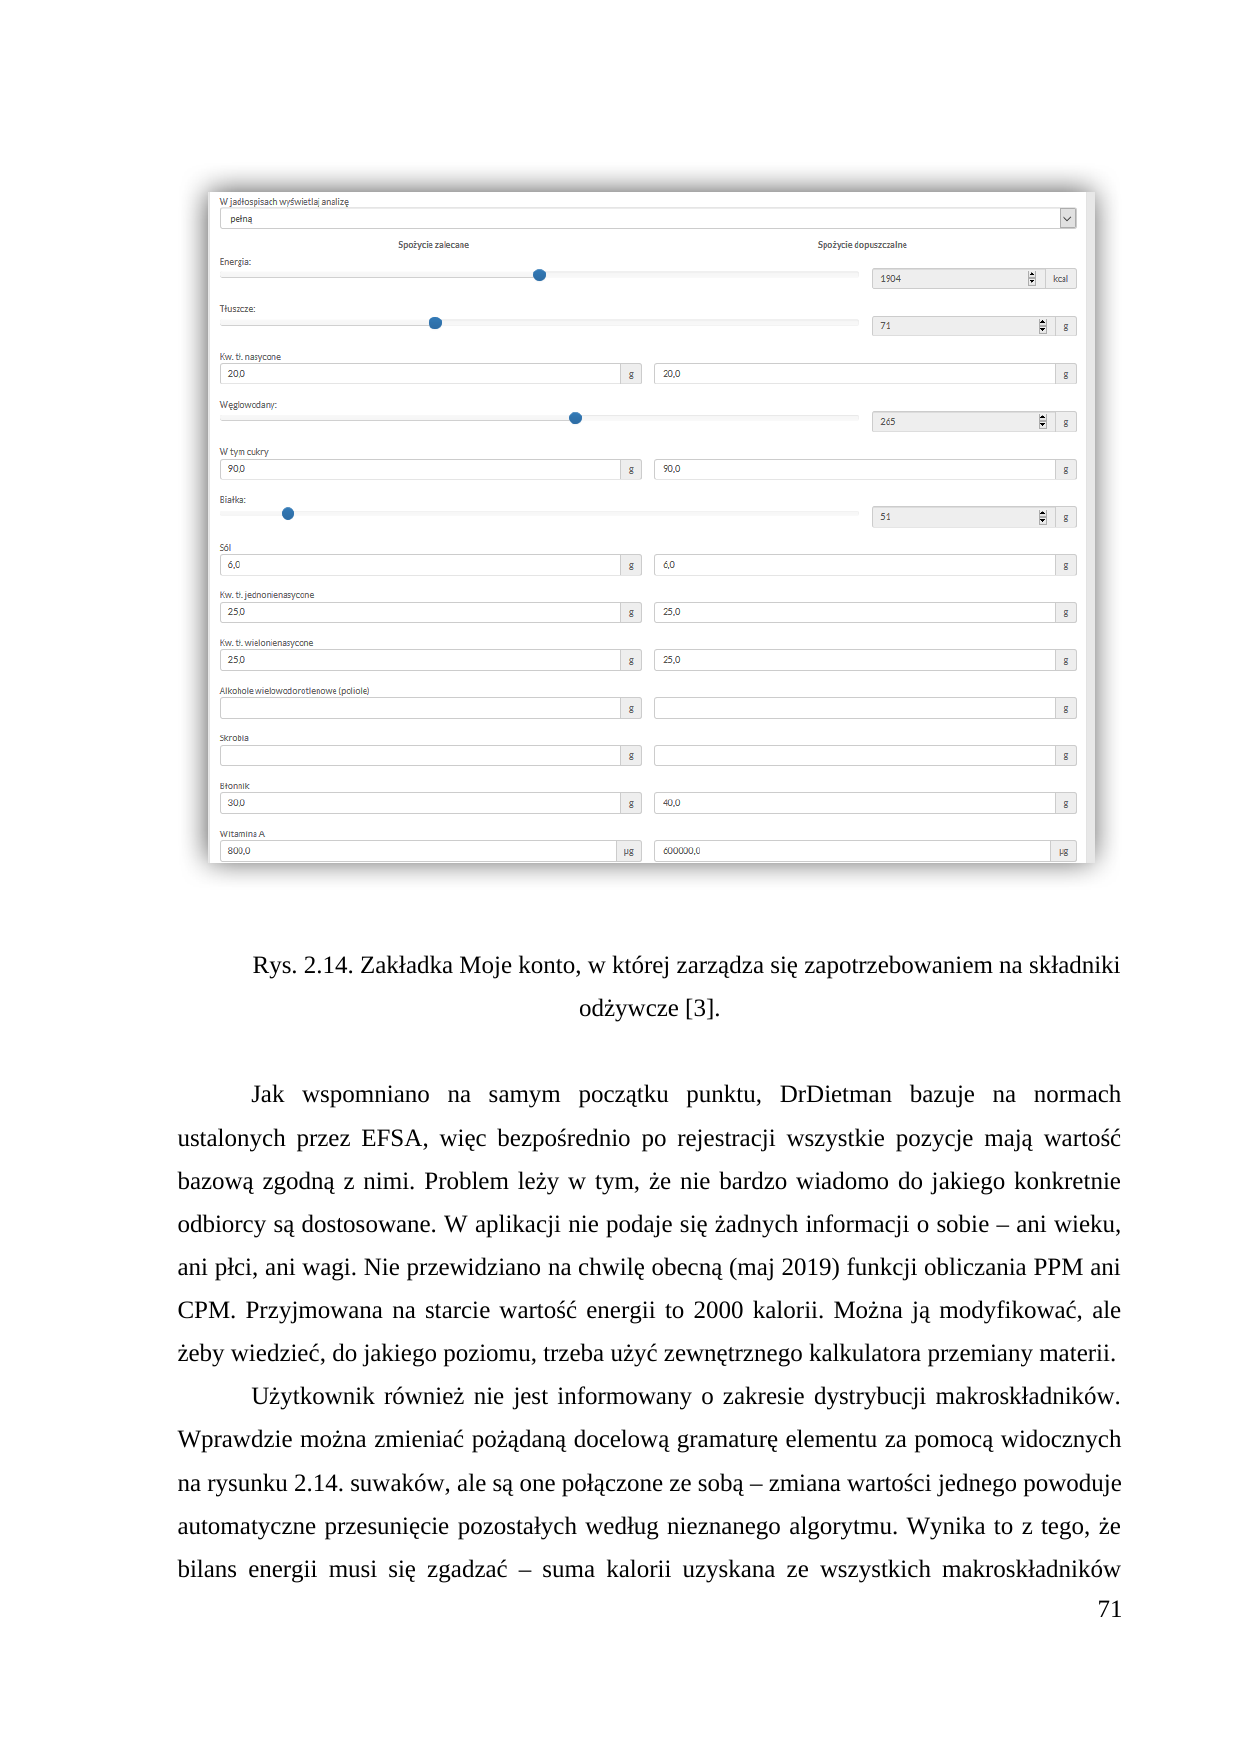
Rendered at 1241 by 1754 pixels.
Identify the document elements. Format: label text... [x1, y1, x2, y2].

text Rys. 2.14. Zakładka Moje konto, w której zarządza się zapotrzebowaniem na składniki odżywcze [3]. [177, 950, 1122, 1022]
picture [208, 192, 1095, 863]
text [177, 1381, 1122, 1583]
text Jak wspomniano na samym początku punktu, DrDietman bazuje na normach ustalonych przez EFSA, więc bezpośrednio po rejestracji wszystkie pozycje mają wartość bazową zgodną z nimi. Problem leży w tym, że nie bardzo wiadomo do jakiego konkretnie odbiorcy są dostosowane. W aplikacji nie podaje się żadnych informacji o sobie – ani wieku, ani płci, ani wagi. Nie przewidziano na chwilę obecną (maj 2019) funkcji obliczania PPM ani CPM. Przyjmowana na starcie wartość energii to 2000 kalorii. Można ją modyfikować, ale żeby wiedzieć, do jakiego poziomu, trzeba użyć zewnętrznego kalkulatora przemiany materii. [177, 1079, 1122, 1367]
